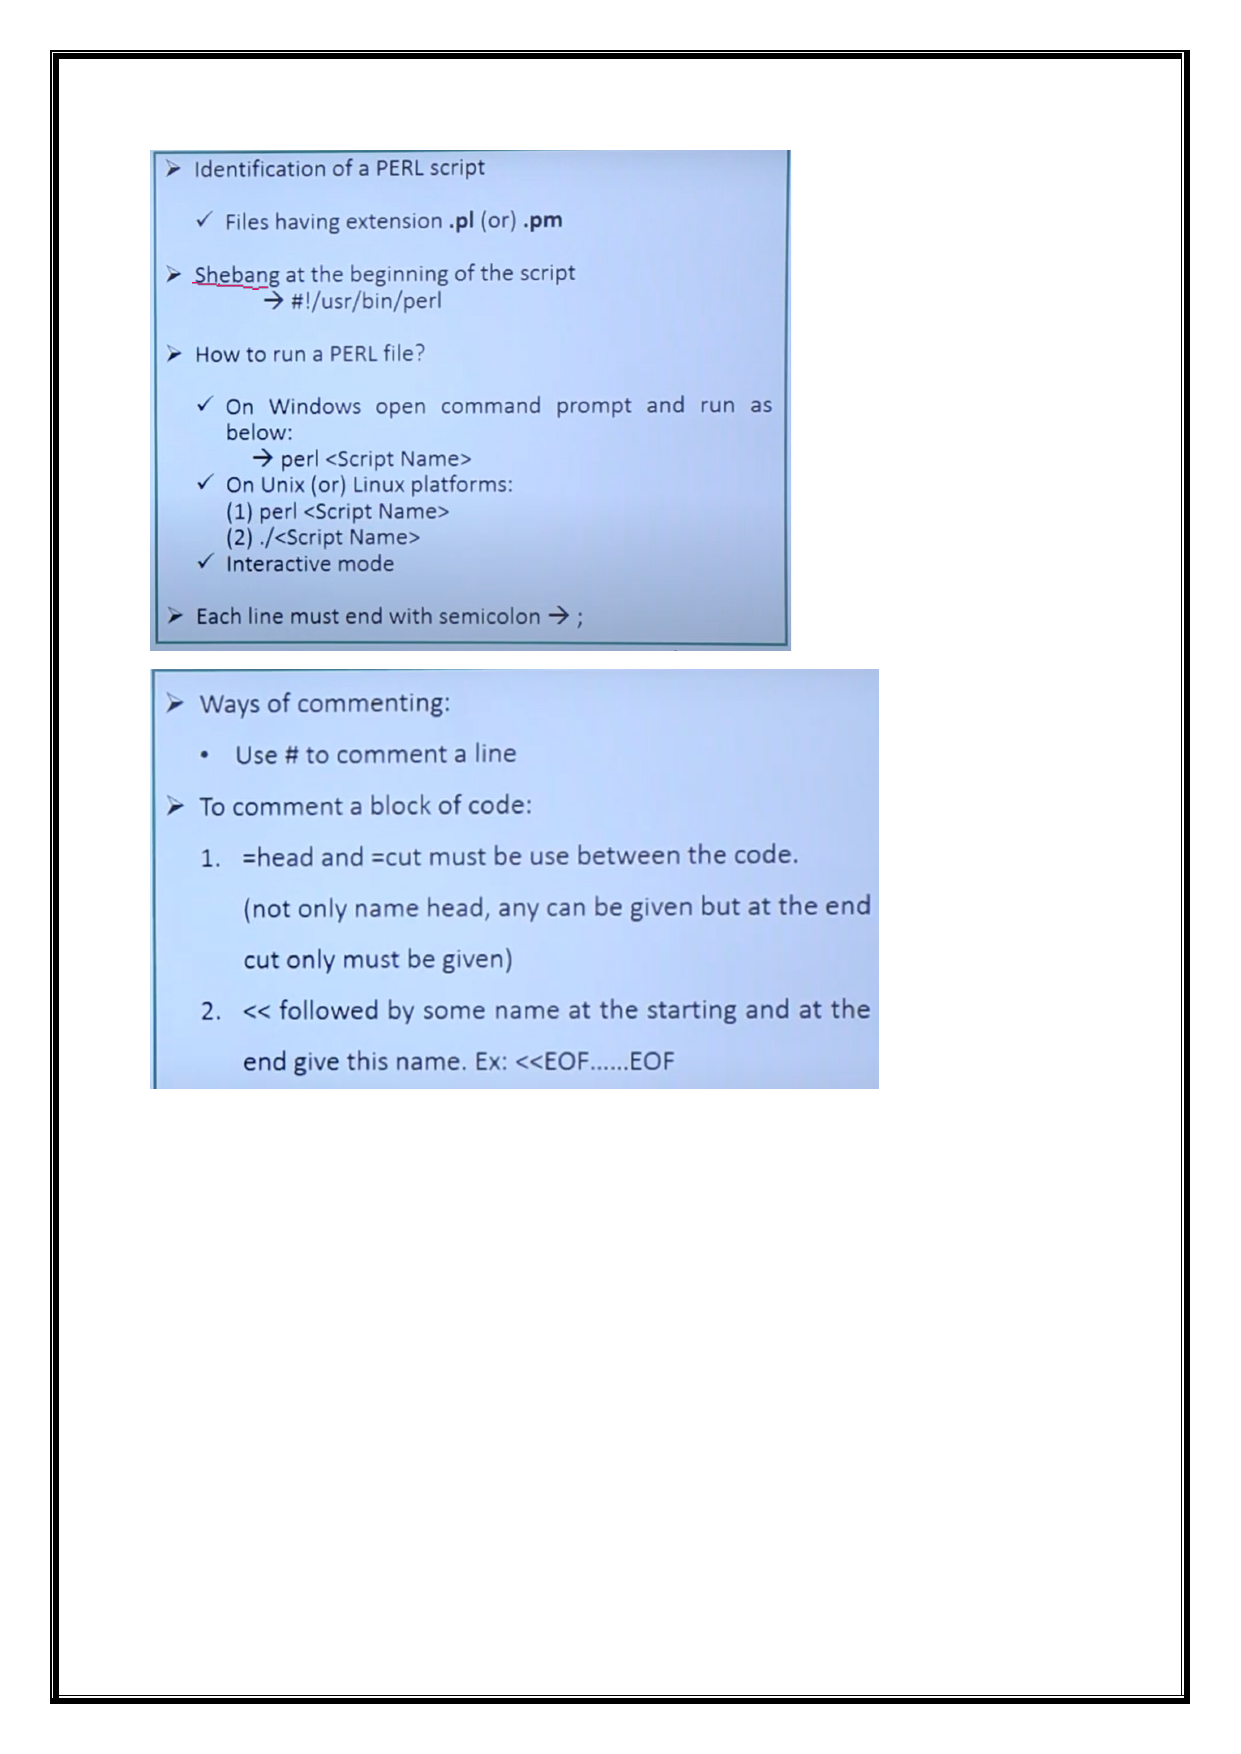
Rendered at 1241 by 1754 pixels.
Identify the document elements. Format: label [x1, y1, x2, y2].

picture [150, 150, 792, 651]
picture [150, 669, 879, 1089]
